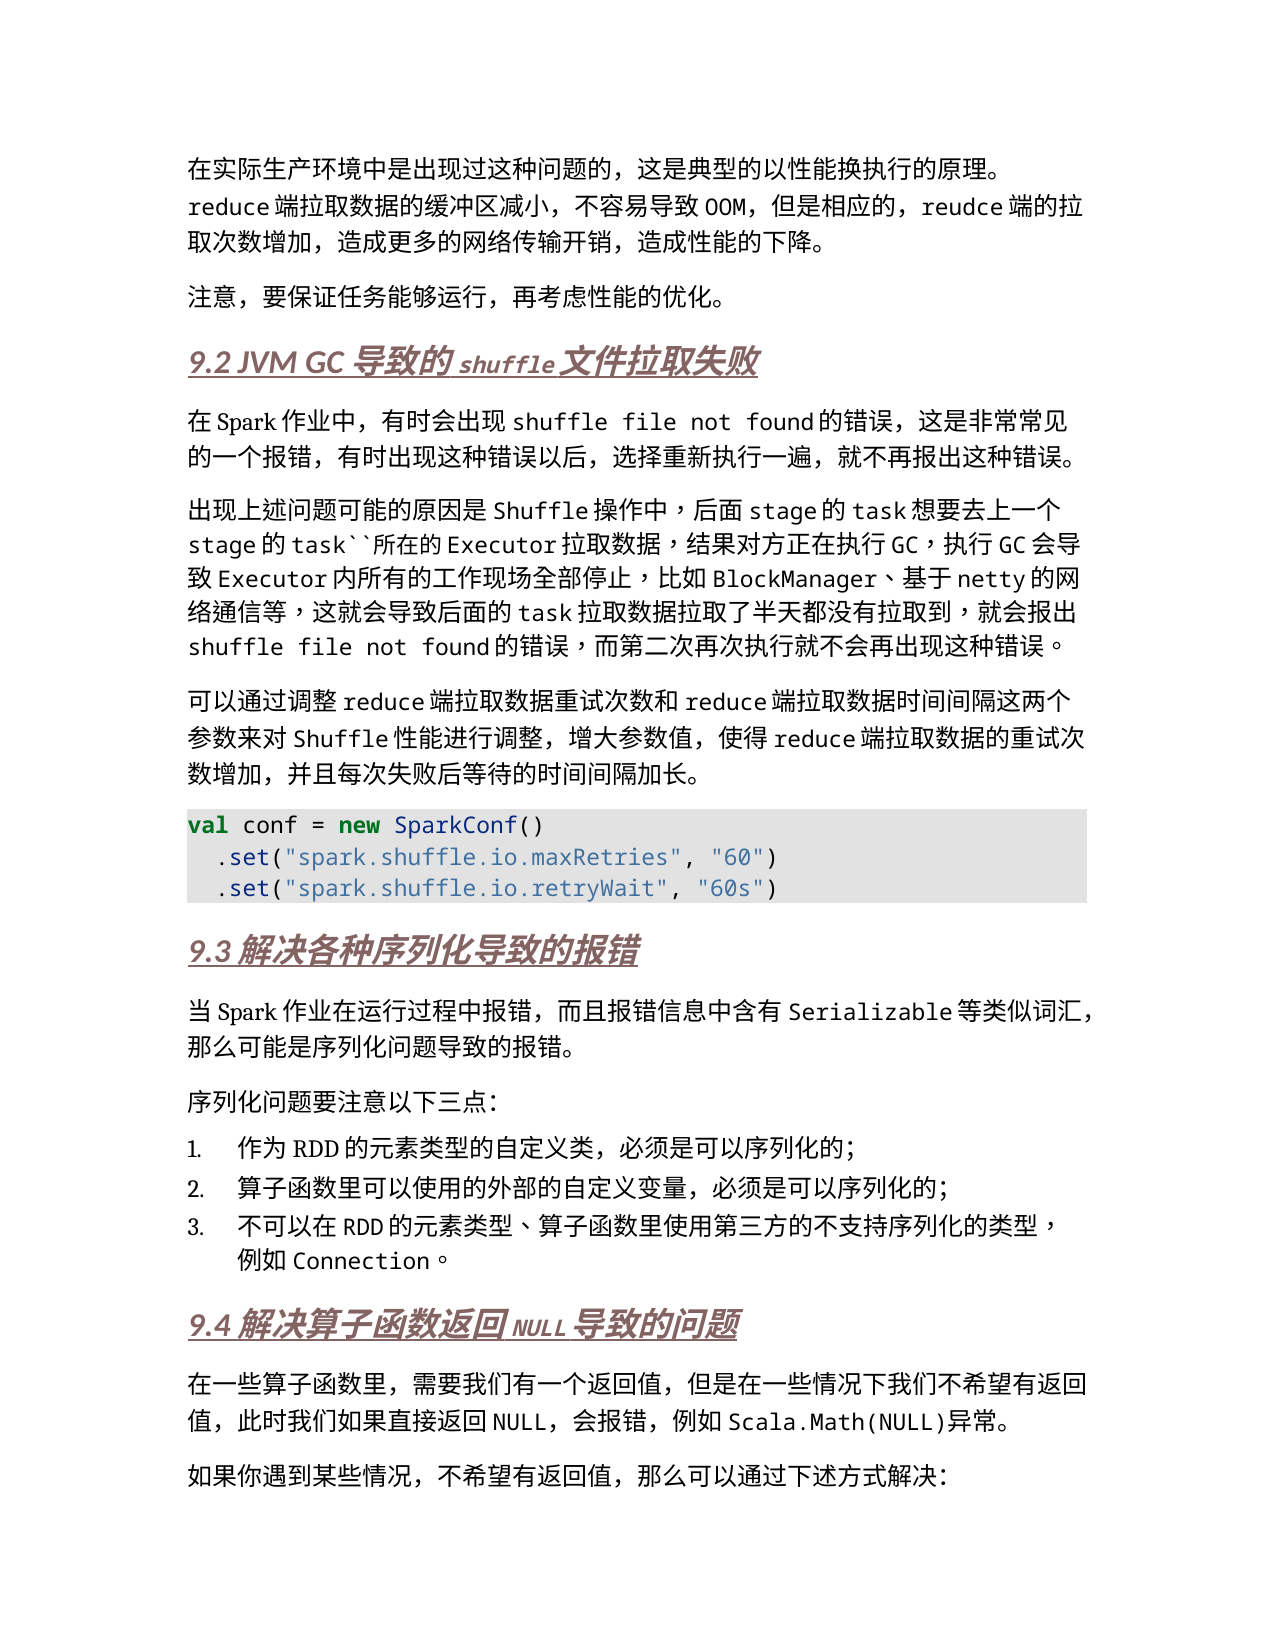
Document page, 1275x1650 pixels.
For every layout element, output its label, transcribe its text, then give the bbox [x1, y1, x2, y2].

subtitle 9.3 解决各种序列化导致的报错 [187, 924, 1087, 972]
text 序列化问题要注意以下三点： [187, 1082, 1087, 1118]
text 在一些算子函数里，需要我们有一个返回值，但是在一些情况下我们不希望有返回值，此时我们如果直接返回NULL，会报错，例如Scala.Math(NULL)异常。 [187, 1365, 1087, 1437]
subtitle 9.4 解决算子函数返回NULL导致的问题 [187, 1298, 1087, 1346]
text 注意，要保证任务能够运行，再考虑性能的优化。 [187, 277, 1087, 314]
text val conf = new SparkConf() .set("spark.shuffle.io.maxRetries", "60") .set("spark.shuffle.io.retryWait", "60s") [545, 809, 1087, 903]
text 在实际生产环境中是出现过这种问题的，这是典型的以性能换执行的原理。reduce端拉取数据的缓冲区减小，不容易导致OOM，但是相应的，reudce端的拉取次数增加，造成更多的网络传输开销，造成性能的下降。 [187, 150, 1087, 259]
subtitle 9.2 JVM GC导致的shuffle文件拉取失败 [187, 334, 1087, 383]
text 可以通过调整reduce端拉取数据重试次数和reduce端拉取数据时间间隔这两个参数来对Shuffle性能进行调整，增大参数值，使得reduce端拉取数据的重试次数增加，并且每次失败后等待的时间间隔加长。 [187, 682, 1087, 791]
list 算子函数里可以使用的外部的自定义变量，必须是可以序列化的； [187, 1169, 1087, 1205]
text 如果你遇到某些情况，不希望有返回值，那么可以通过下述方式解决： [187, 1456, 1087, 1492]
list 作为RDD的元素类型的自定义类，必须是可以序列化的； [187, 1129, 1087, 1165]
list 不可以在RDD的元素类型、算子函数里使用第三方的不支持序列化的类型，例如Connection。 [187, 1209, 1087, 1277]
text 在Spark作业中，有时会出现shuffle file not found的错误，这是非常常见的一个报错，有时出现这种错误以后，选择重新执行一遍，就不再报出这种错误。 [187, 402, 1087, 474]
text 出现上述问题可能的原因是Shuffle操作中，后面stage的task想要去上一个stage的task``所在的Executor拉取数据，结果对方正在执行GC，执行GC会导致Executor内所有的工作现场全部停止，比如BlockManager、基于netty的网络通信等，这就会导致后面的task拉取数据拉取了半天都没有拉取到，就会报出shuffle file not found的错误，而第二次再次执行就不会再出现这种错误。 [187, 493, 1087, 663]
text 当 Spark 作业在运行过程中报错，而且报错信息中含有Serializable等类似词汇，那么可能是序列化问题导致的报错。 [187, 991, 1087, 1063]
